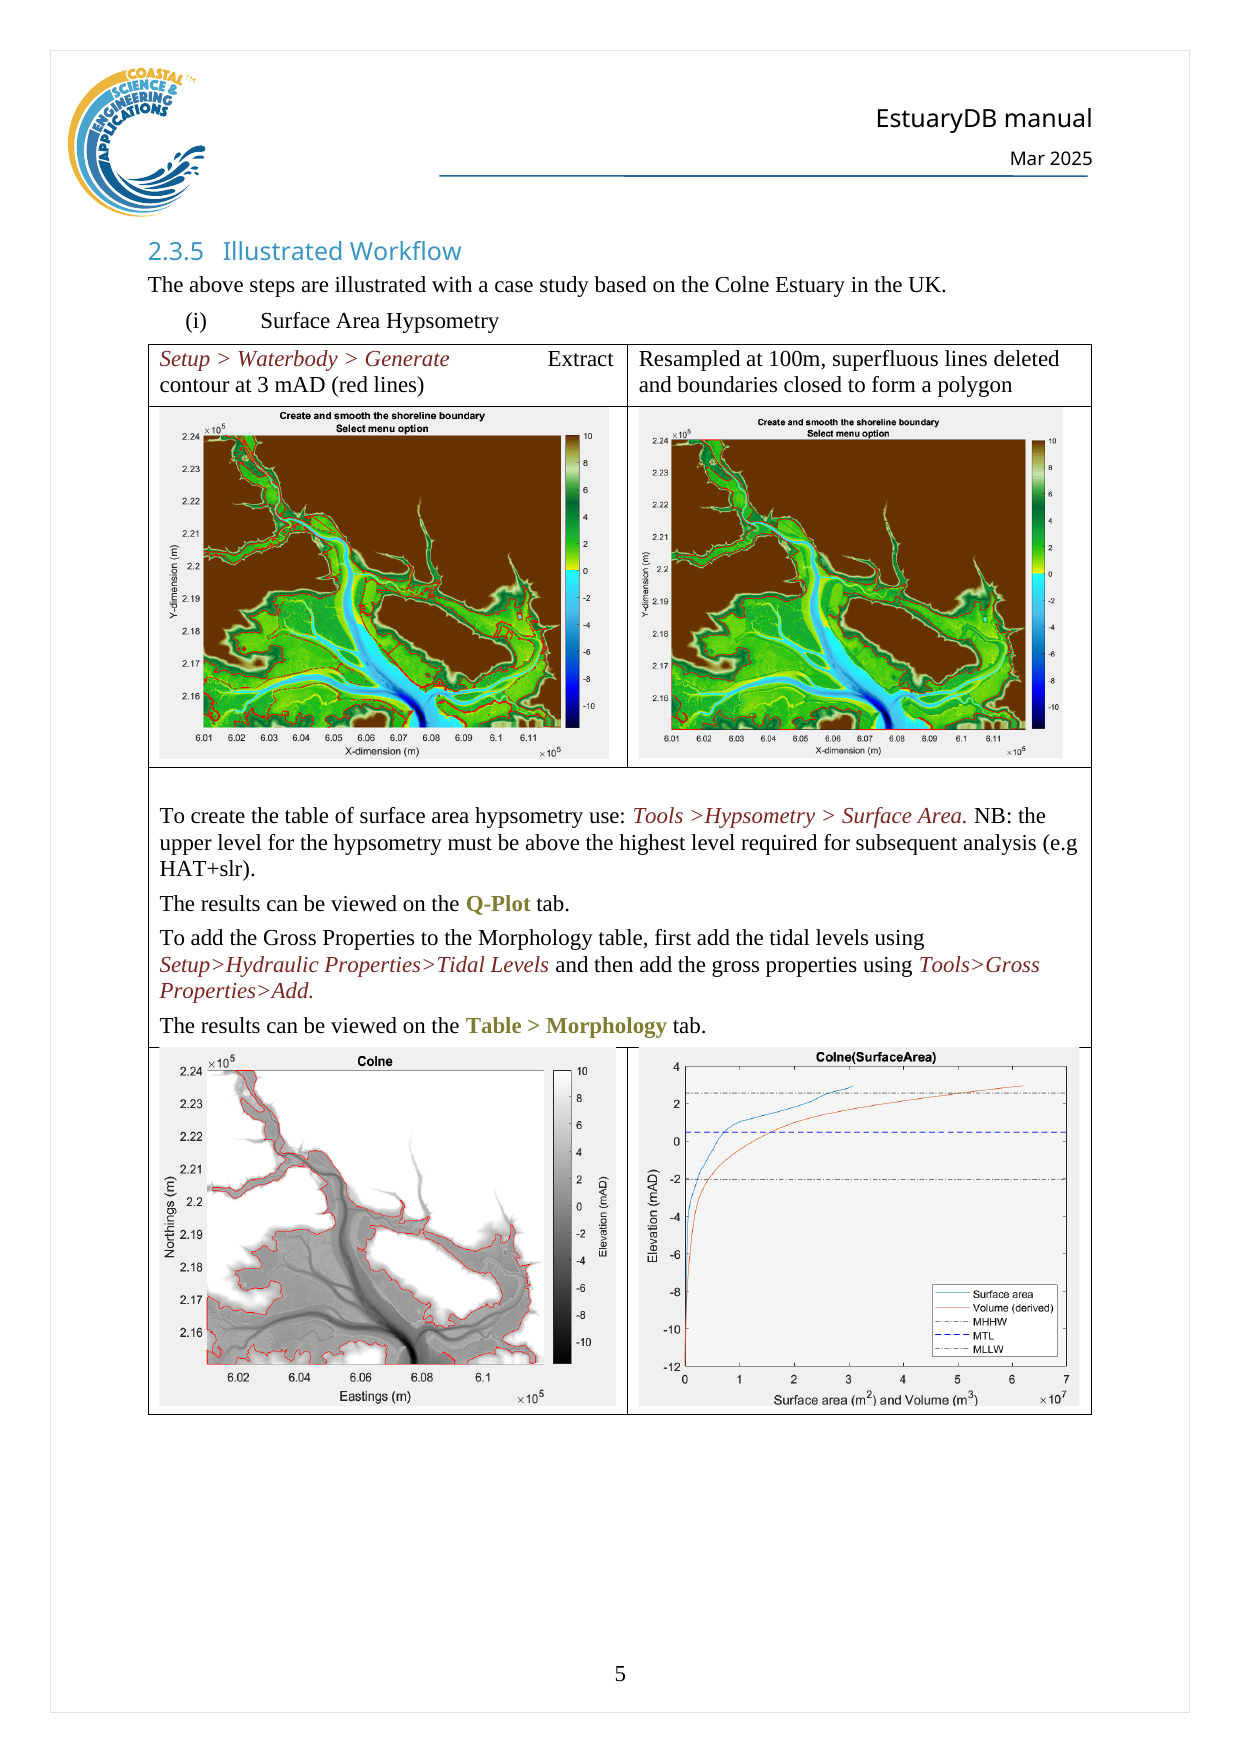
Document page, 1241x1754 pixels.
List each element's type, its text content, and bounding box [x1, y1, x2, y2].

subtitle Illustrated Workflow [148, 234, 1093, 268]
table_header Setup > Waterbody > Generate Extract contour at 3 mAD (red lines) [149, 345, 627, 406]
table_cell To create the table of surface area hypsometry use: Tools >Hypsometry > Surface Area. NB: the upper level for the hypsometry must be above the highest level required for subsequent analysis (e.g HAT+slr). The results can be viewed on the Q-Plot tab. To add the Gross Properties to the Morphology table, first add the tidal levels using Setup>Hydraulic Properties>Tidal Levels and then add the gross properties using Tools>Gross Properties>Add. The results can be viewed on the Table > Morphology tab. [149, 768, 1091, 1047]
table_cell [149, 1048, 627, 1414]
table_cell [628, 1048, 1091, 1414]
table_header Resampled at 100m, superfluous lines deleted and boundaries closed to form a polygon [628, 345, 1091, 406]
picture [159, 407, 609, 759]
table_cell [628, 407, 1091, 767]
picture [638, 407, 1063, 758]
picture [159, 1047, 617, 1406]
list Surface Area Hypsometry [185, 307, 1093, 334]
table_cell [149, 407, 627, 767]
picture [638, 1047, 1080, 1406]
text The above steps are illustrated with a case study based on the Colne Estuary in the UK. [148, 271, 1093, 297]
